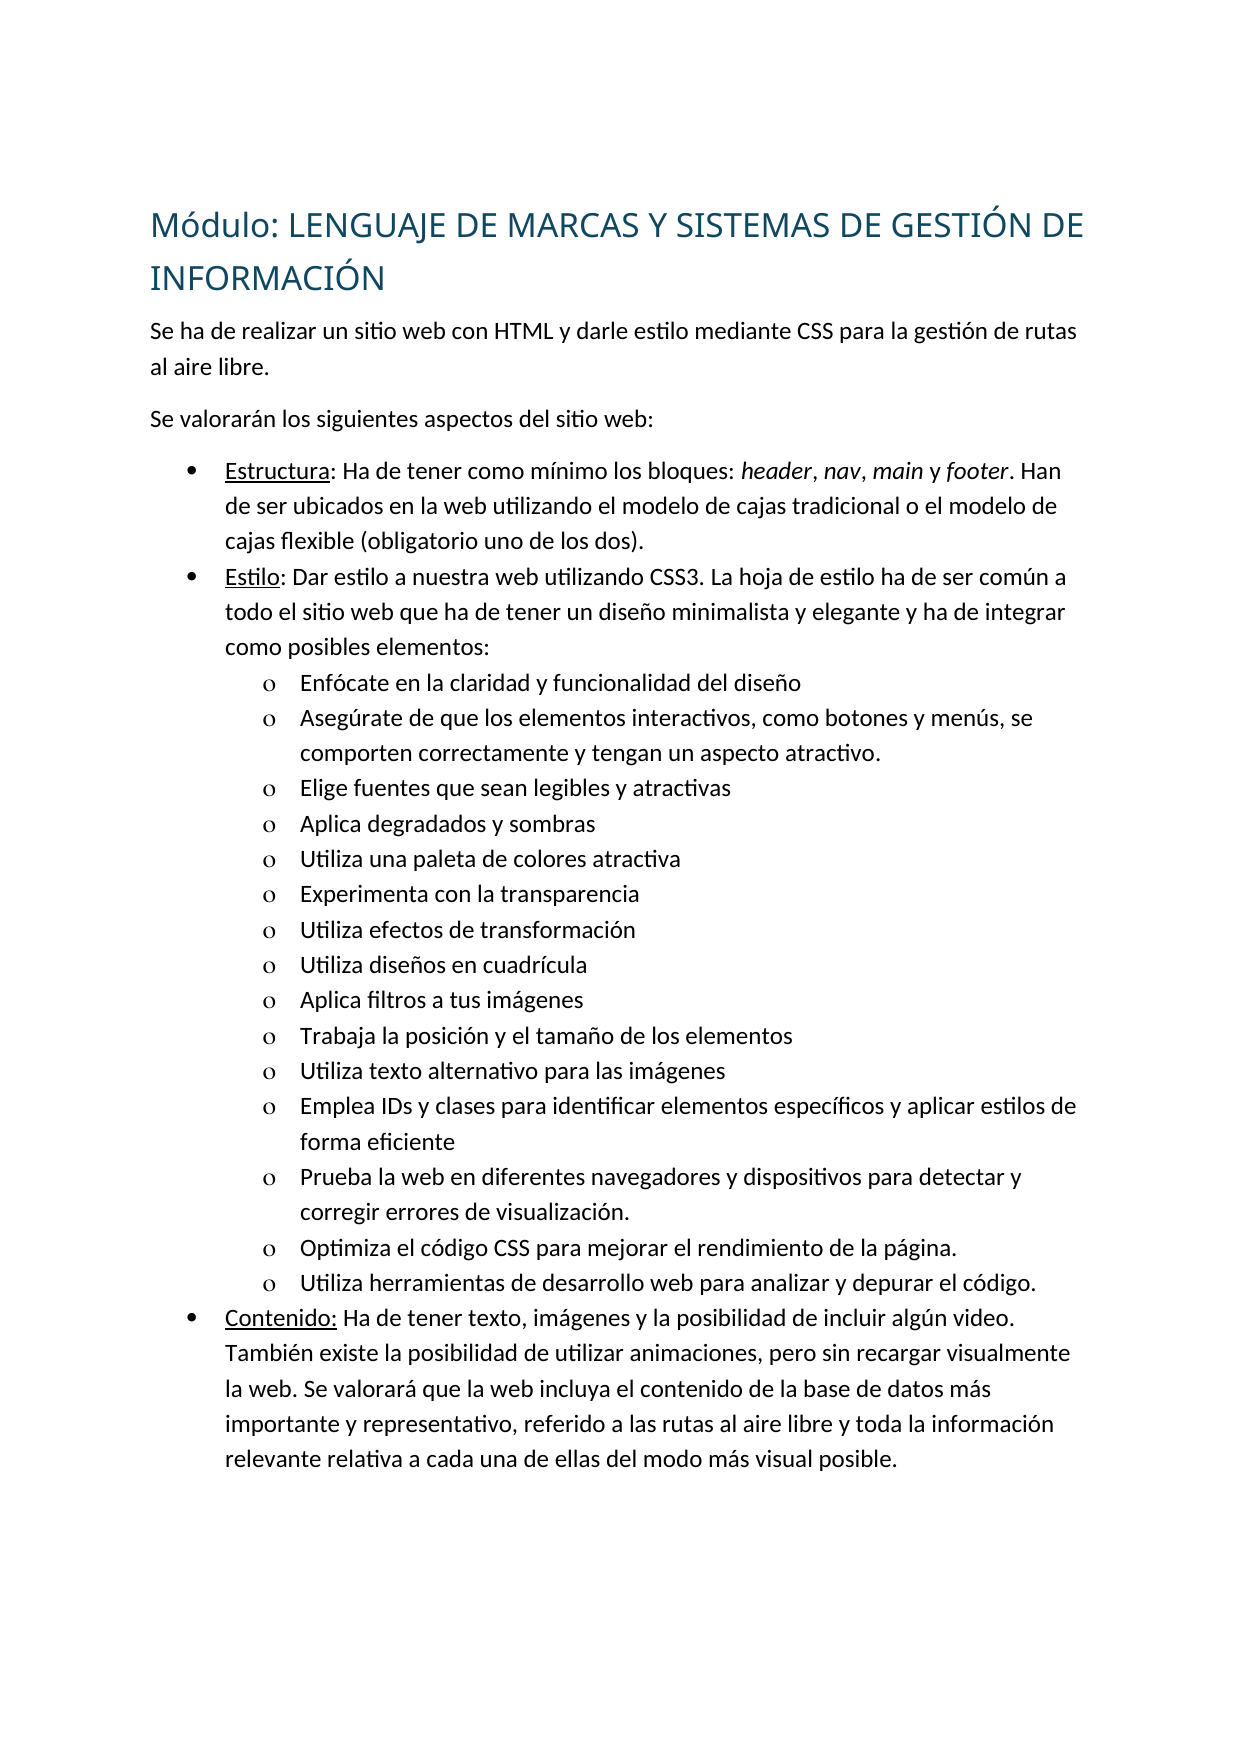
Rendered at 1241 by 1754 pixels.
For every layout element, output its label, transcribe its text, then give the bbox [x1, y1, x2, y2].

list Contenido: Ha de tener texto, imágenes y la posibilidad de incluir algún video. También existe la posibilidad de utilizar animaciones, pero sin recargar visualmente la web. Se valorará que la web incluya el contenido de la base de datos más importante y representativo, referido a las rutas al aire libre y toda la información relevante relativa a cada una de ellas del modo más visual posible. [187, 1302, 1090, 1474]
list Aplica degradados y sombras [262, 808, 1090, 838]
list Utiliza una paleta de colores atractiva [262, 843, 1090, 874]
list Optimiza el código CSS para mejorar el rendimiento de la página. [262, 1232, 1090, 1262]
subtitle Módulo: LENGUAJE DE MARCAS Y SISTEMAS DE GESTIÓN DE INFORMACIÓN [150, 202, 1090, 300]
list Experimenta con la transparencia [262, 878, 1090, 909]
list Estilo: Dar estilo a nuestra web utilizando CSS3. La hoja de estilo ha de ser común a todo el sitio web que ha de tener un diseño minimalista y elegante y ha de integrar como posibles elementos: [187, 561, 1090, 662]
text Se valorarán los siguientes aspectos del sitio web: [150, 403, 1090, 433]
list Elige fuentes que sean legibles y atractivas [262, 773, 1090, 803]
list Utiliza diseños en cuadrícula [262, 949, 1090, 980]
list Utiliza efectos de transformación [262, 914, 1090, 944]
list Aplica filtros a tus imágenes [262, 984, 1090, 1015]
list Asegúrate de que los elementos interactivos, como botones y menús, se comporten correctamente y tengan un aspecto atractivo. [262, 702, 1090, 768]
list Utiliza texto alternativo para las imágenes [262, 1055, 1090, 1086]
list Emplea IDs y clases para identificar elementos específicos y aplicar estilos de forma eficiente [262, 1090, 1090, 1156]
list Trabaja la posición y el tamaño de los elementos [262, 1020, 1090, 1050]
list Enfócate en la claridad y funcionalidad del diseño [262, 667, 1090, 697]
text Se ha de realizar un sitio web con HTML y darle estilo mediante CSS para la gestión de rutas al aire libre. [150, 316, 1090, 381]
list Prueba la web en diferentes navegadores y dispositivos para detectar y corregir errores de visualización. [262, 1161, 1090, 1227]
list Utiliza herramientas de desarrollo web para analizar y depurar el código. [262, 1267, 1090, 1297]
list Estructura: Ha de tener como mínimo los bloques: header, nav, main y footer. Han de ser ubicados en la web utilizando el modelo de cajas tradicional o el modelo de cajas flexible (obligatorio uno de los dos). [187, 455, 1090, 556]
